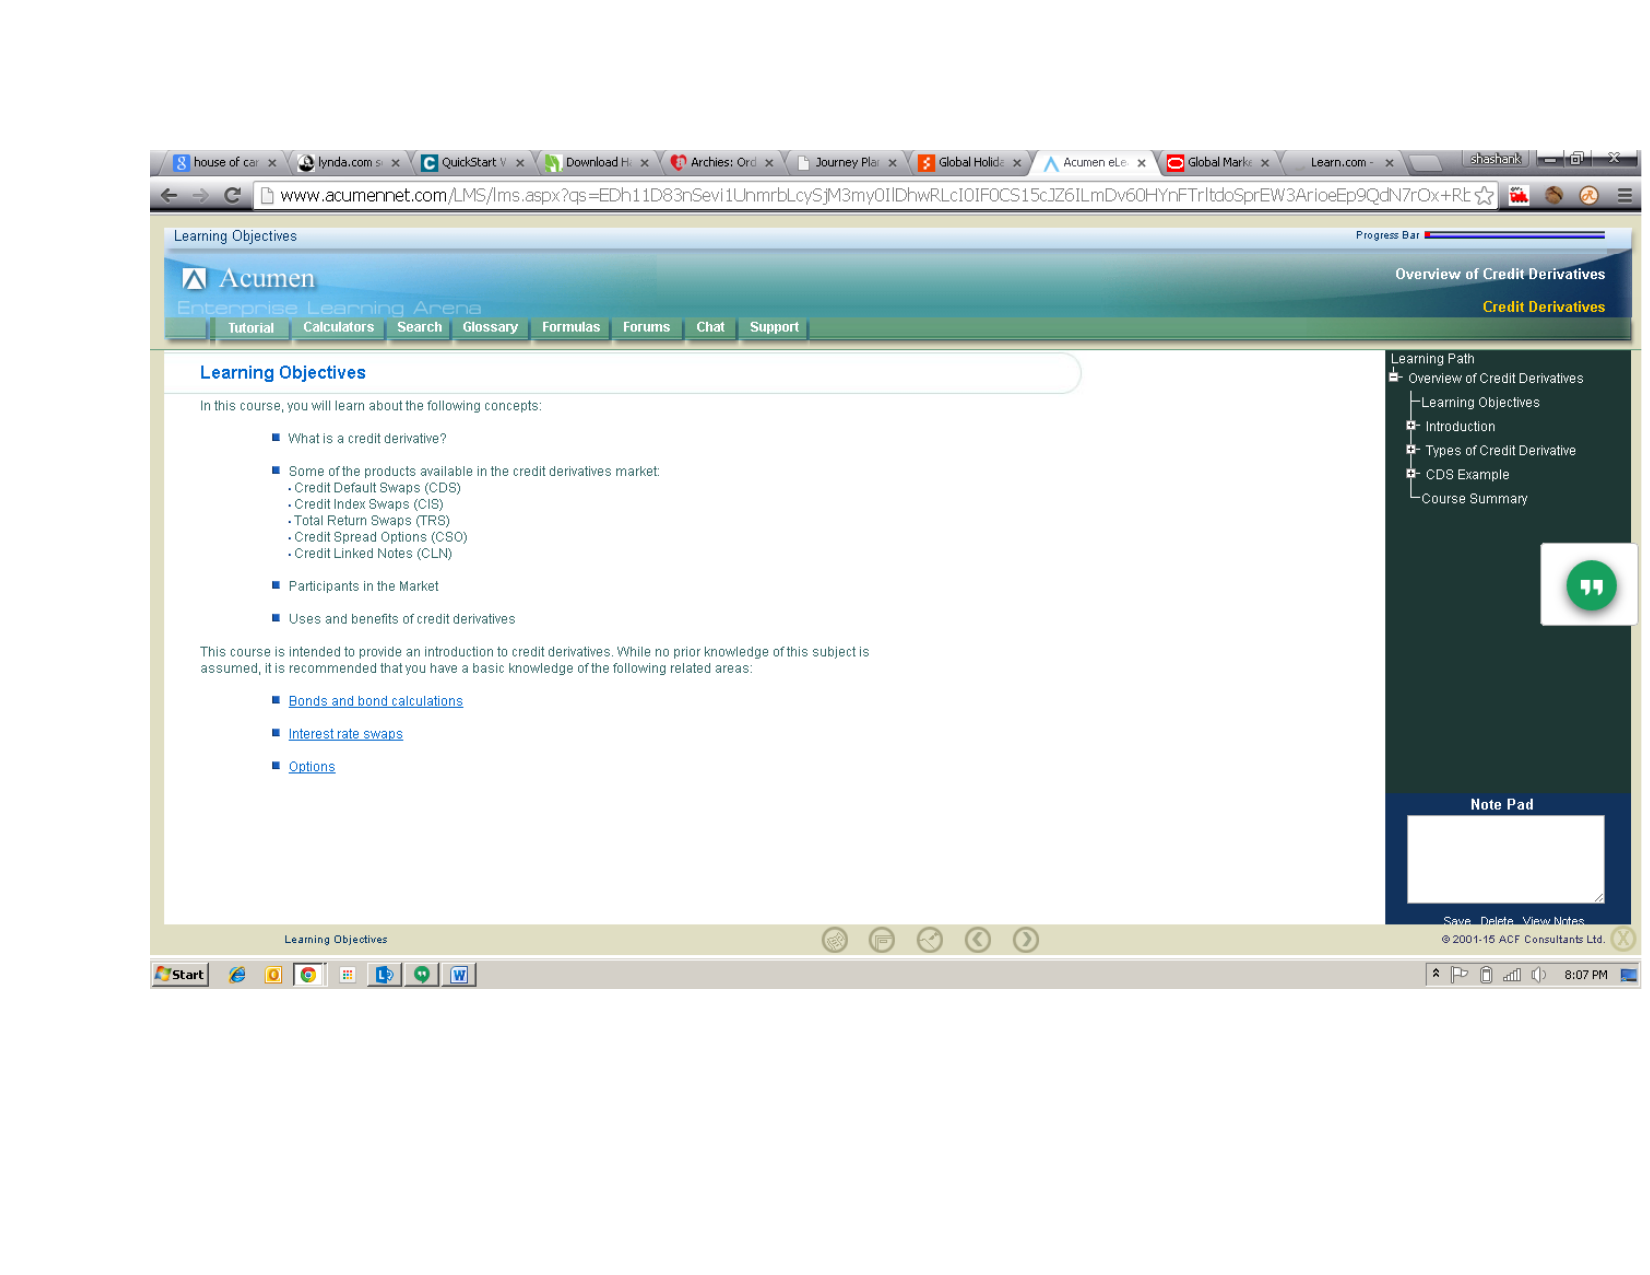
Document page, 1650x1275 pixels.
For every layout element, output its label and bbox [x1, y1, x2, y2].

picture [150, 150, 1642, 989]
